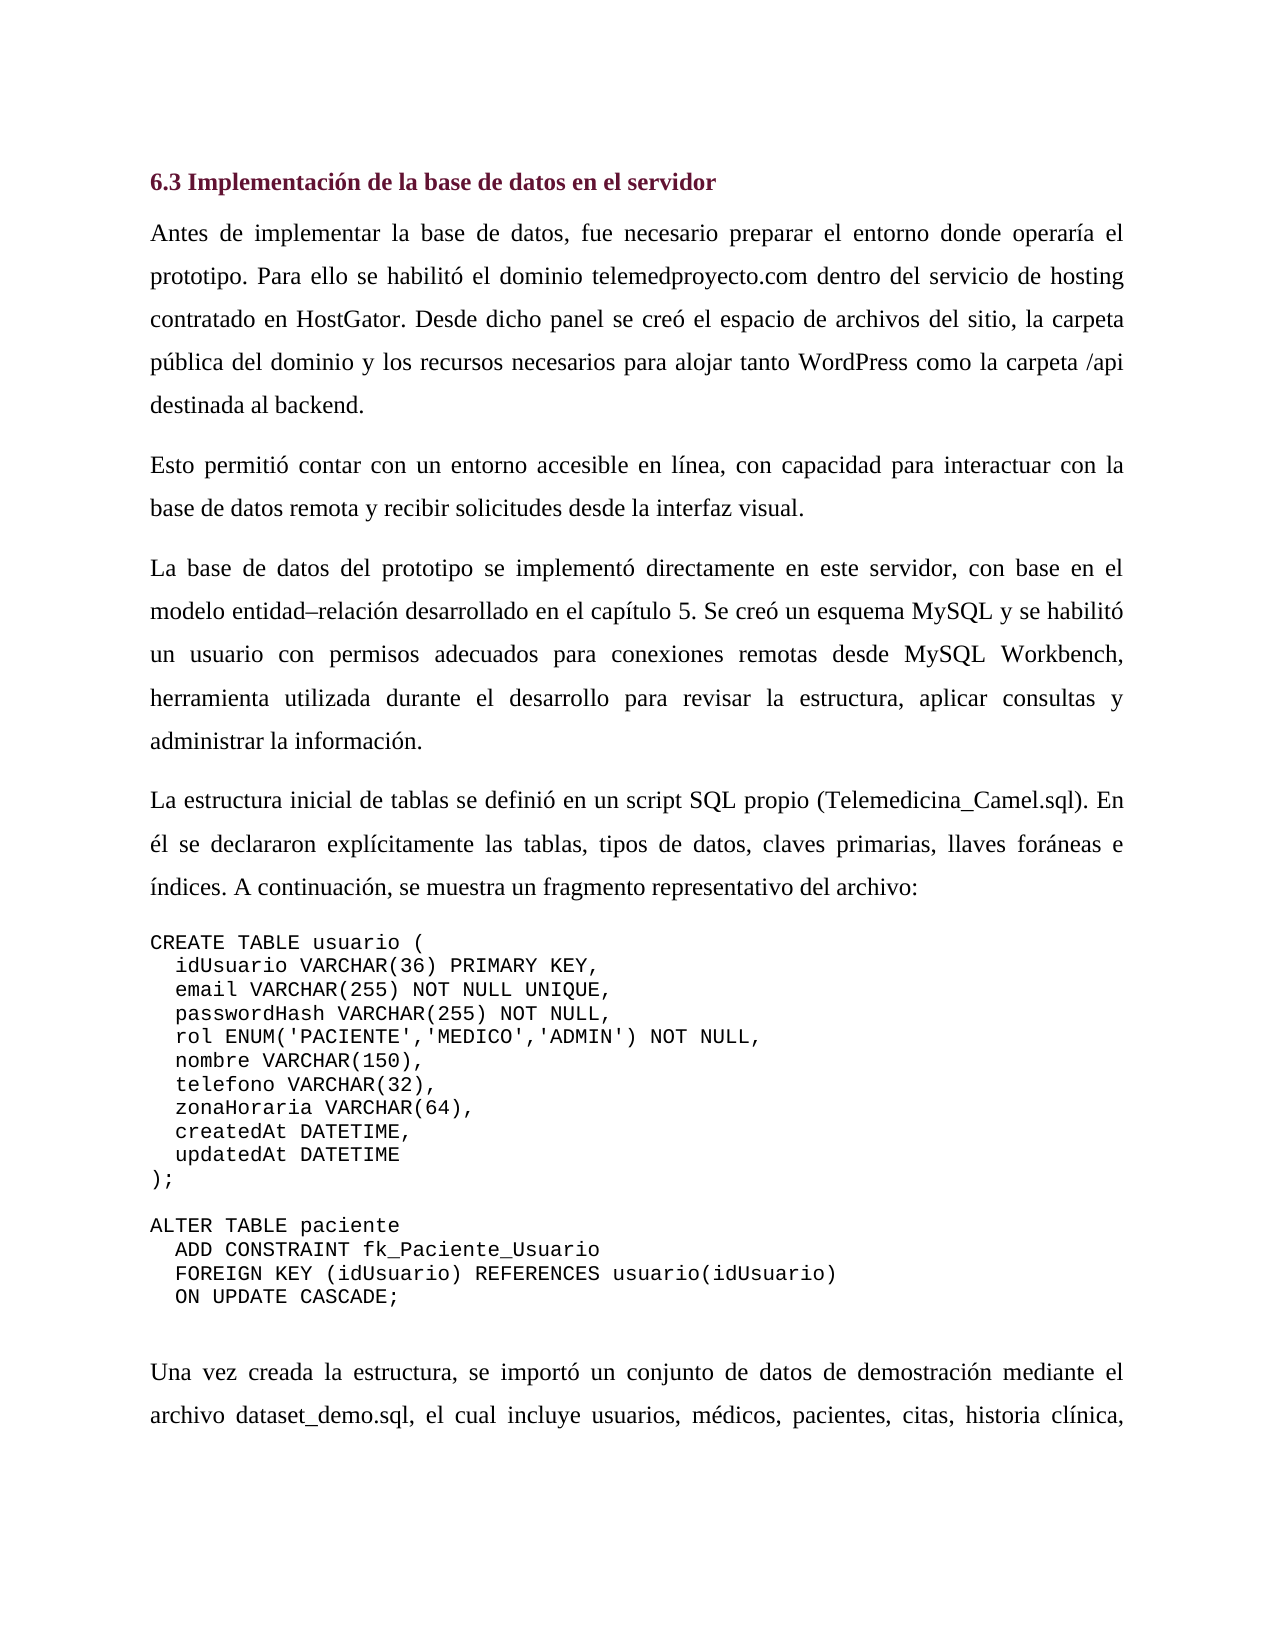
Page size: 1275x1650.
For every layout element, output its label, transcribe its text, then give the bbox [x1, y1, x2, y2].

text nombre VARCHAR(150), [150, 1050, 1125, 1073]
text passwordHash VARCHAR(255) NOT NULL, [150, 1003, 1125, 1026]
text createdAt DATETIME, [150, 1121, 1125, 1144]
text ); [150, 1168, 1125, 1192]
text ADD CONSTRAINT fk_Paciente_Usuario [150, 1239, 1125, 1263]
text telefono VARCHAR(32), [150, 1073, 1125, 1097]
text La estructura inicial de tablas se definió en un script SQL propio (Telemedicina_Camel.sql). En él se declararon explícitamente las tablas, tipos de datos, claves primarias, llaves foráneas e índices. A continuación, se muestra un fragmento representativo del archivo: [150, 786, 1125, 901]
subtitle 6.3 Implementación de la base de datos en el servidor [150, 167, 1125, 195]
text idUsuario VARCHAR(36) PRIMARY KEY, [150, 955, 1125, 979]
text CREATE TABLE usuario ( [150, 932, 1125, 955]
text Antes de implementar la base de datos, fue necesario preparar el entorno donde operaría el prototipo. Para ello se habilitó el dominio telemedproyecto.com dentro del servicio de hosting contratado en HostGator. Desde dicho panel se creó el espacio de archivos del sitio, la carpeta pública del dominio y los recursos necesarios para alojar tanto WordPress como la carpeta /api destinada al backend. [150, 218, 1125, 419]
text ON UPDATE CASCADE; [150, 1286, 1125, 1310]
text zonaHoraria VARCHAR(64), [150, 1097, 1125, 1121]
text email VARCHAR(255) NOT NULL UNIQUE, [150, 979, 1125, 1003]
text ALTER TABLE paciente [150, 1215, 1125, 1239]
text Esto permitió contar con un entorno accesible en línea, con capacidad para interactuar con la base de datos remota y recibir solicitudes desde la interfaz visual. [150, 450, 1125, 522]
text rol ENUM('PACIENTE','MEDICO','ADMIN') NOT NULL, [150, 1026, 1125, 1050]
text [150, 1357, 1125, 1429]
text La base de datos del prototipo se implementó directamente en este servidor, con base en el modelo entidad–relación desarrollado en el capítulo 5. Se creó un esquema MySQL y se habilitó un usuario con permisos adecuados para conexiones remotas desde MySQL Workbench, herramienta utilizada durante el desarrollo para revisar la estructura, aplicar consultas y administrar la información. [150, 553, 1125, 754]
text updatedAt DATETIME [150, 1144, 1125, 1168]
text FOREIGN KEY (idUsuario) REFERENCES usuario(idUsuario) [150, 1263, 1125, 1286]
